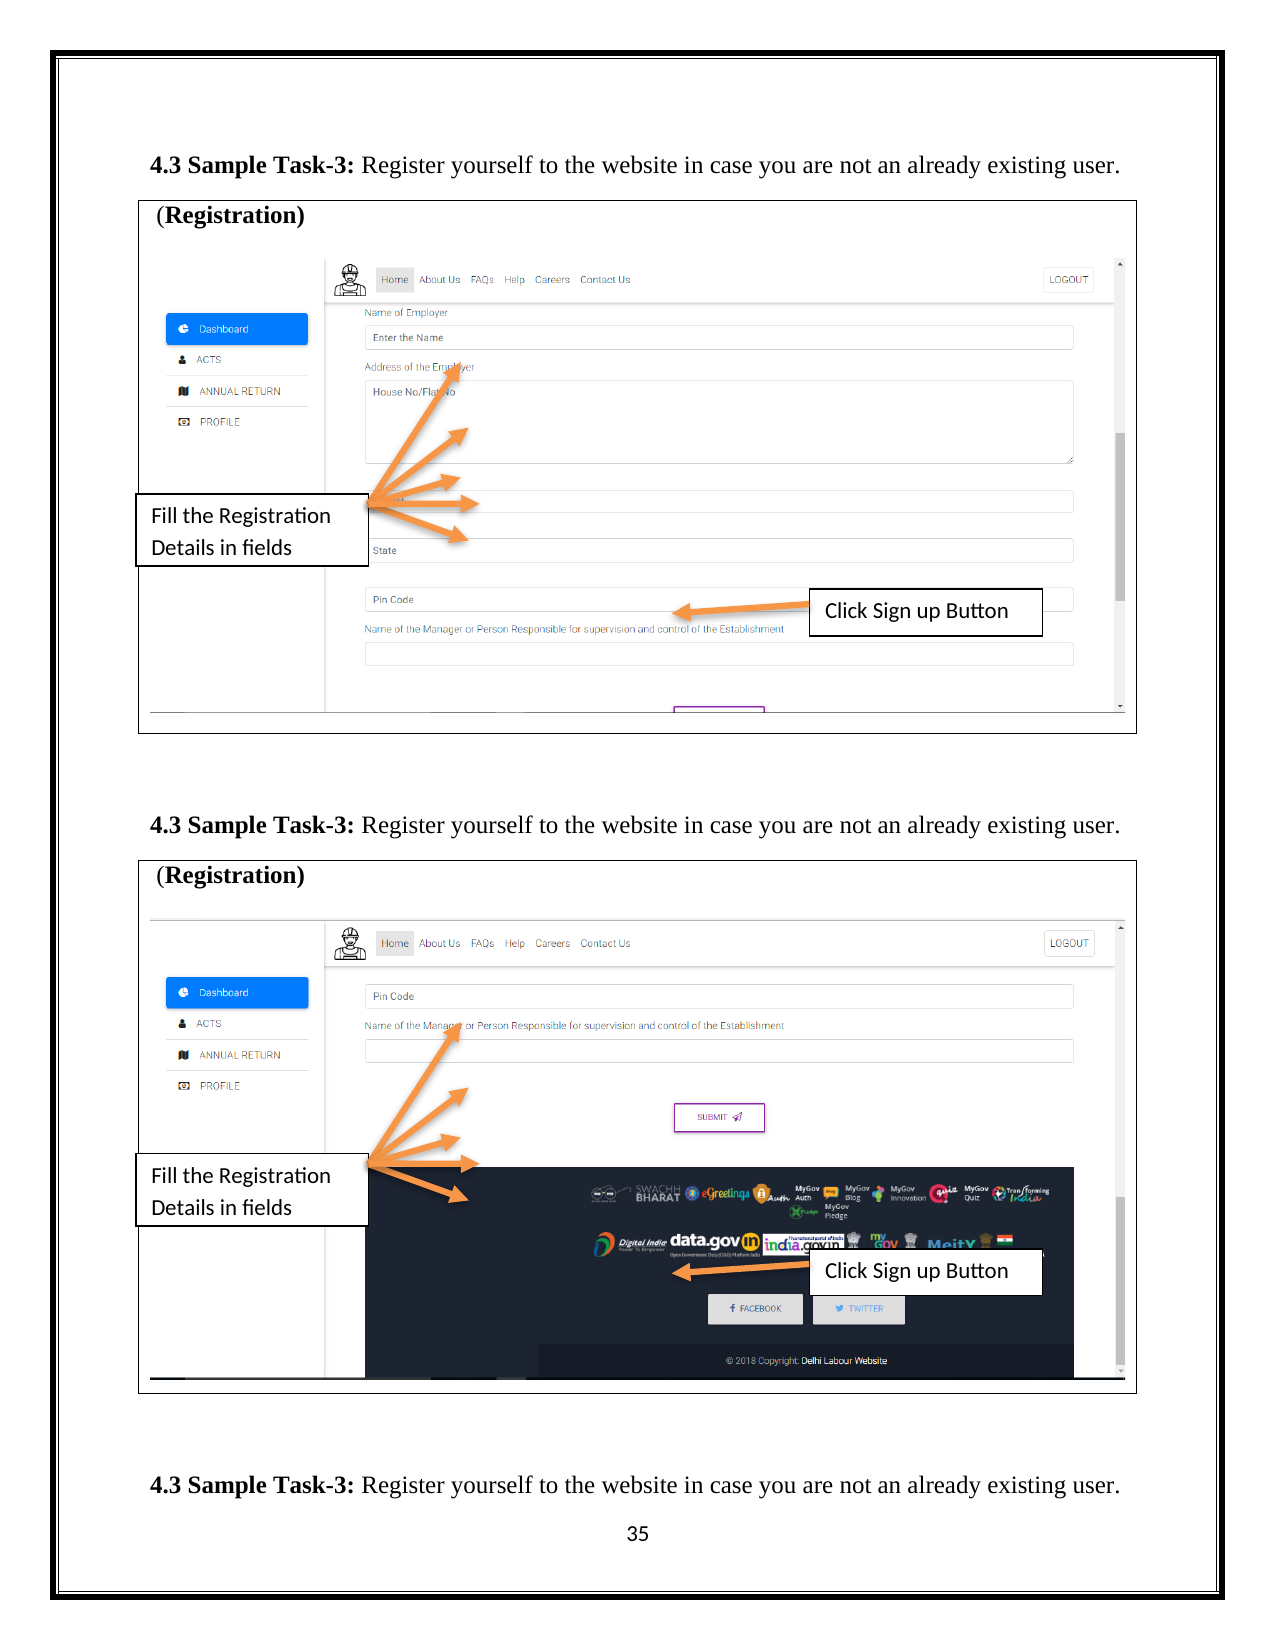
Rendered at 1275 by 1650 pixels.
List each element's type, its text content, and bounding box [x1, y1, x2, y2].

text 4.3 Sample Task-3: Register yourself to the website in case you are not an already existing user. [150, 1470, 1125, 1498]
picture [150, 258, 1125, 713]
table_header (Registration) [139, 861, 1136, 1393]
picture [150, 918, 1125, 1380]
table_header (Registration) [139, 201, 1136, 733]
text 4.3 Sample Task-3: Register yourself to the website in case you are not an already existing user. [150, 150, 1125, 179]
text 4.3 Sample Task-3: Register yourself to the website in case you are not an already existing user. [150, 810, 1125, 839]
